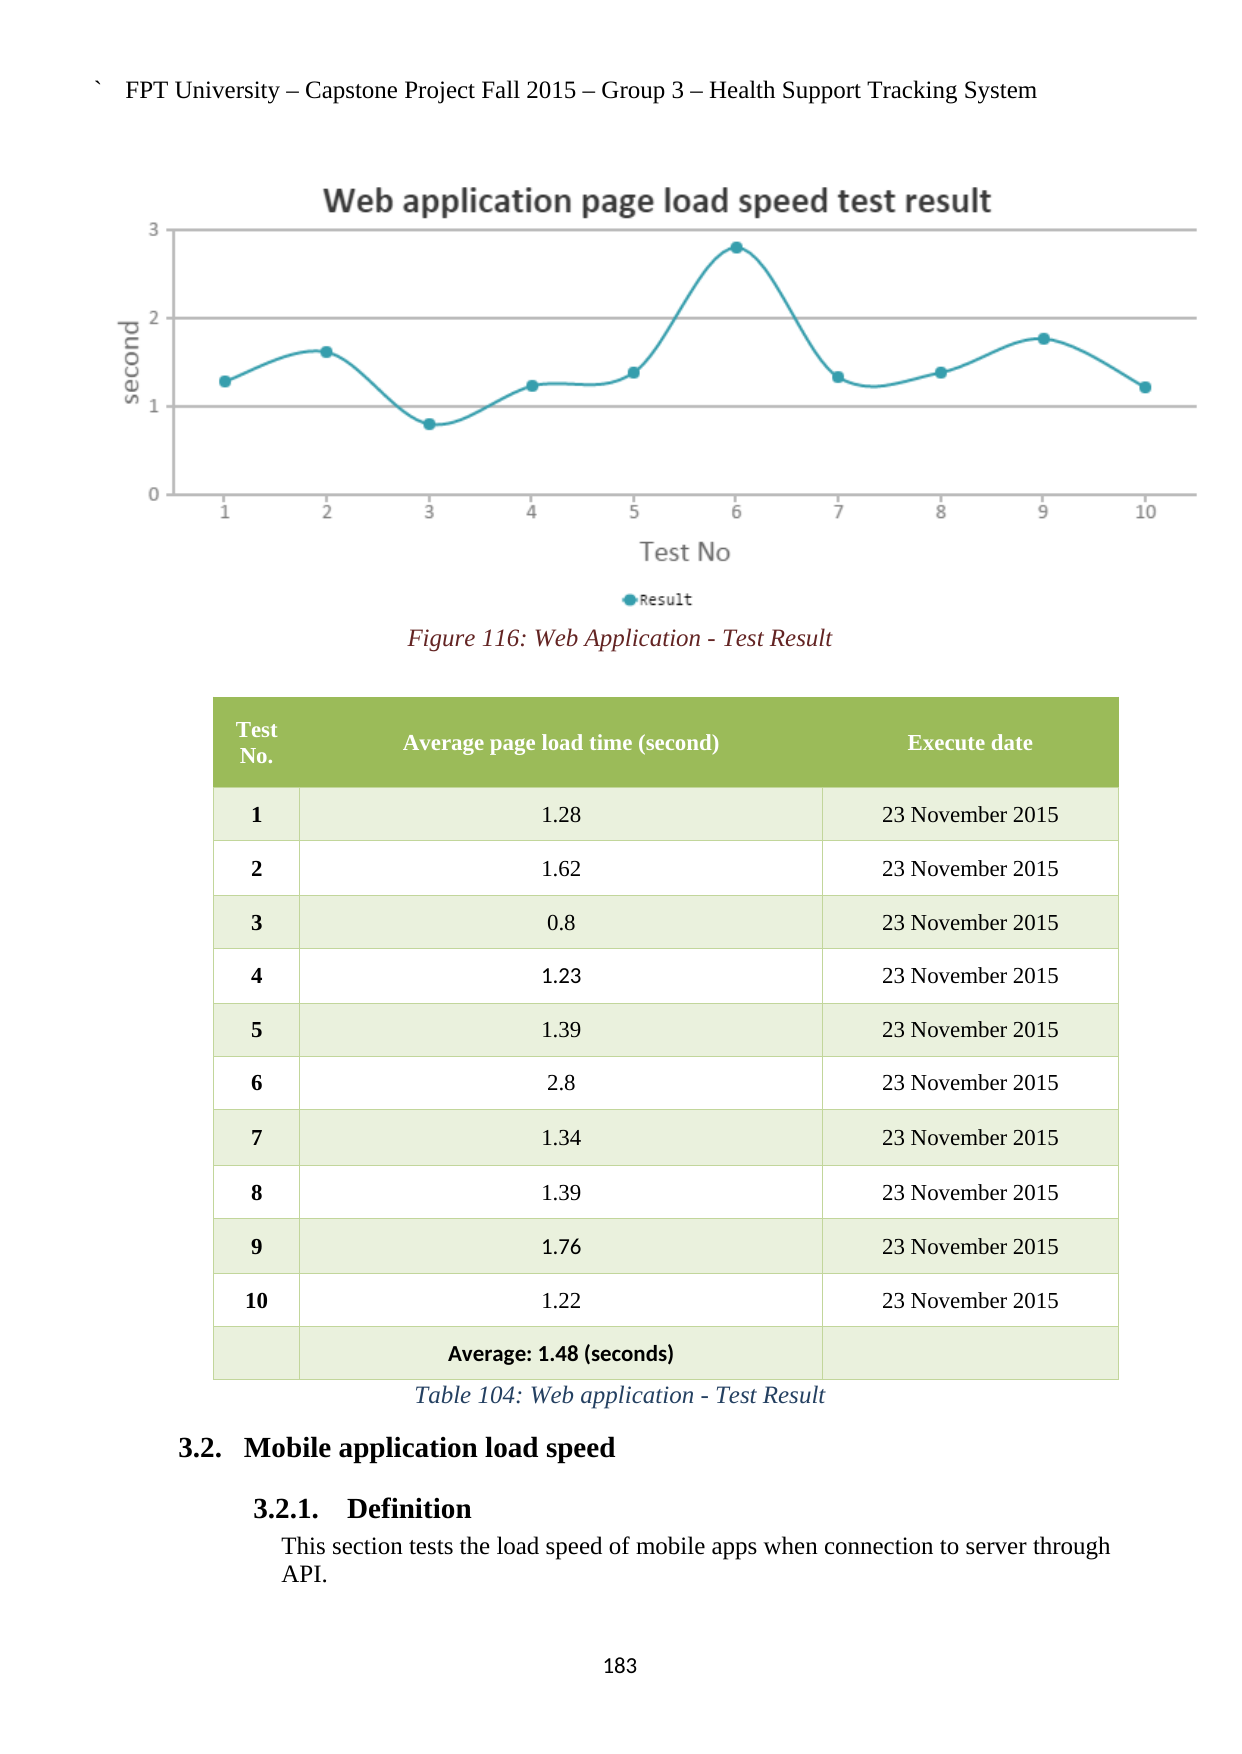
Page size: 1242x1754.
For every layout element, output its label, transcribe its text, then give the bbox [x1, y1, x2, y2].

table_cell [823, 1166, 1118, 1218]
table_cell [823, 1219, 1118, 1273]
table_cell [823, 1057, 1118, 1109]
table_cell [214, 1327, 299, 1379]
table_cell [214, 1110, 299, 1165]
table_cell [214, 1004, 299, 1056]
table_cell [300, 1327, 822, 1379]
text This section tests the load speed of mobile apps when connection to server through API. [281, 1531, 1146, 1588]
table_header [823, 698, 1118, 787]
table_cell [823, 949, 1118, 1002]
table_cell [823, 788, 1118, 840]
text Table 104: Web application - Test Result [94, 1380, 1146, 1409]
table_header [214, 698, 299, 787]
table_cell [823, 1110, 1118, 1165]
subtitle Definition [253, 1491, 1146, 1524]
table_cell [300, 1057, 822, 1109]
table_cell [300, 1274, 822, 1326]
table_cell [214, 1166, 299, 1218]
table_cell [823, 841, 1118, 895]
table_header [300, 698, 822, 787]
text Figure 116: Web Application - Test Result [94, 623, 1146, 652]
subtitle Mobile application load speed [169, 1430, 1146, 1463]
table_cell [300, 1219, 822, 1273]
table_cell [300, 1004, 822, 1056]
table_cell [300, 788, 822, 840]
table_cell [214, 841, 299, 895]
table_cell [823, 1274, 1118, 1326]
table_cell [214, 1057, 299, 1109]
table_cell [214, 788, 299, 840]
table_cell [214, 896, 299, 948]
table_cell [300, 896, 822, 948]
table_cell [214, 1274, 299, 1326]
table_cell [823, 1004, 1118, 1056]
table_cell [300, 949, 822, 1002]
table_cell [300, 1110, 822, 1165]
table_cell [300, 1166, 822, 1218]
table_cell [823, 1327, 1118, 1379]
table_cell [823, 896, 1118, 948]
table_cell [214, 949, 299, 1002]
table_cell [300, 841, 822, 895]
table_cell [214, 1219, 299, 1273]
picture [93, 162, 1222, 623]
